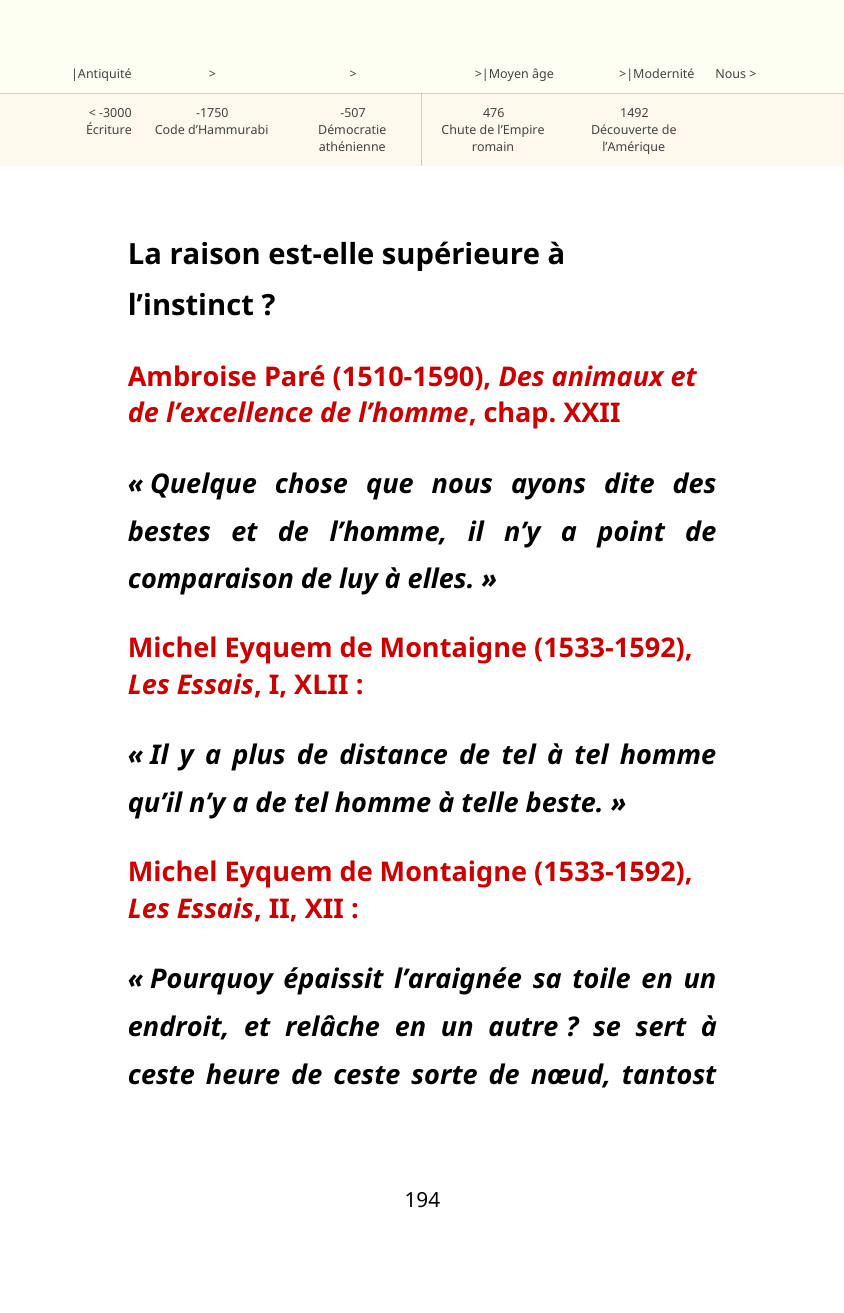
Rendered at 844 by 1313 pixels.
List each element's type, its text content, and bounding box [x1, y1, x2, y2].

subtitle « Il y a plus de distance de tel à tel homme qu’il n’y a de tel homme à telle beste. » [128, 736, 717, 821]
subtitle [128, 959, 717, 1092]
subtitle Ambroise Paré (1510-1590), Des animaux et de l’excellence de l’homme, chap. XXII [128, 357, 717, 431]
subtitle « Quelque chose que nous ayons dite des bestes et de l’homme, il n’y a point de comparaison de luy à elles. » [128, 464, 717, 597]
subtitle La raison est-elle supérieure à l’instinct ? [128, 233, 717, 324]
subtitle Michel Eyquem de Montaigne (1533-1592), Les Essais, II, XII : [128, 852, 717, 926]
subtitle Michel Eyquem de Montaigne (1533-1592), Les Essais, I, XLII : [128, 629, 717, 702]
